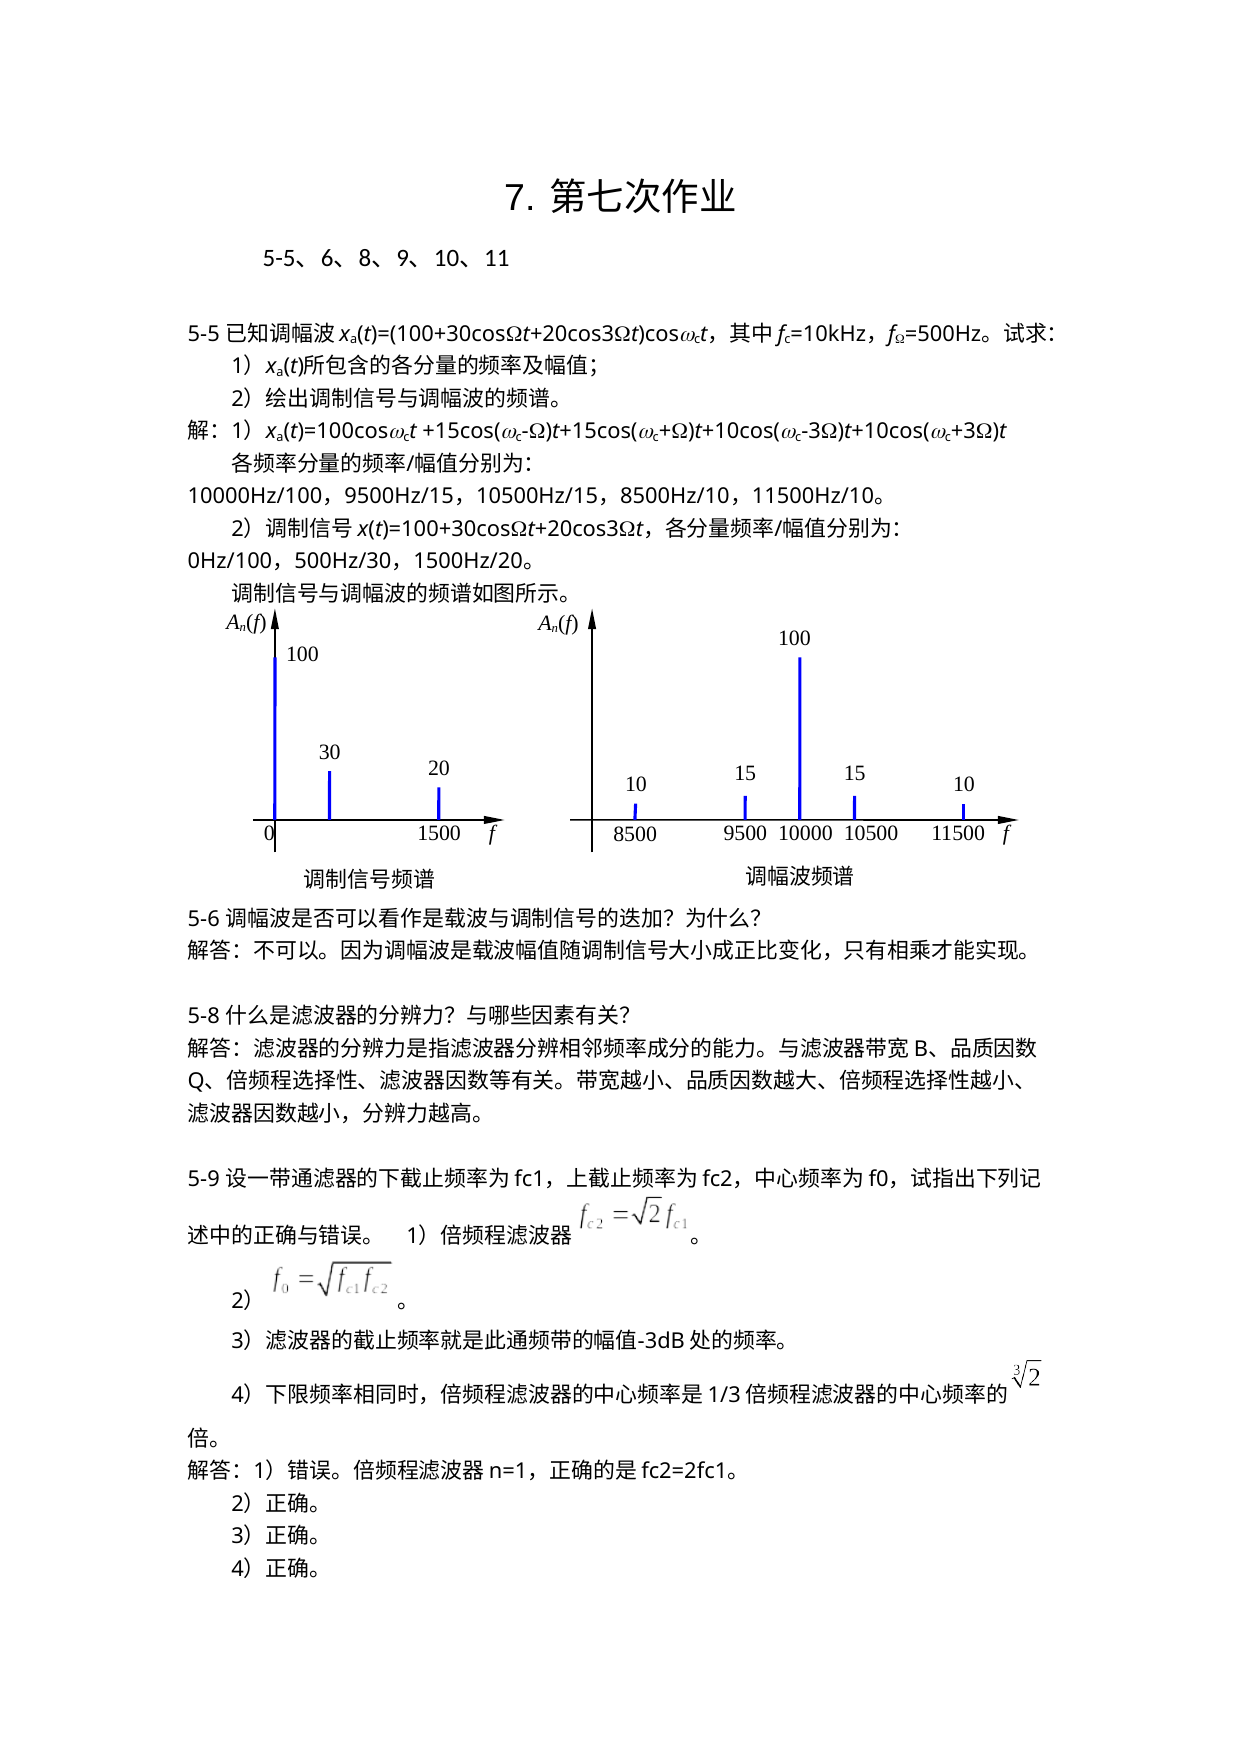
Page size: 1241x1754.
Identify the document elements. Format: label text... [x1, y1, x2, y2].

list 各频率分量的频率/幅值分别为：10000Hz/100，9500Hz/15，10500Hz/15，8500Hz/10，11500Hz/10。 [187, 445, 1053, 510]
list 2）正确。 [187, 1485, 1053, 1518]
subtitle 第七次作业 [187, 162, 1053, 227]
list 5-6 调幅波是否可以看作是载波与调制信号的迭加？为什么？ [187, 900, 1053, 933]
list 2）。 [187, 1258, 1053, 1323]
list 2）绘出调制信号与调幅波的频谱。 [187, 380, 1053, 413]
list 3）滤波器的截止频率就是此通频带的幅值-3dB处的频率。 [187, 1323, 1053, 1355]
list 4）正确。 [187, 1550, 1053, 1583]
list 4）下限频率相同时，倍频程滤波器的中心频率是1/3倍频程滤波器的中心频率的倍。 [187, 1355, 1053, 1453]
list 5-9 设一带通滤器的下截止频率为fc1，上截止频率为fc2，中心频率为f0，试指出下列记述中的正确与错误。 1）倍频程滤波器。 [187, 1160, 1053, 1258]
list 解答：不可以。因为调幅波是载波幅值随调制信号大小成正比变化，只有相乘才能实现。 [187, 933, 1053, 965]
list 2）调制信号x(t)=100+30cost+20cos3t，各分量频率/幅值分别为：0Hz/100，500Hz/30，1500Hz/20。 [187, 510, 1053, 575]
list 5-8 什么是滤波器的分辨力？与哪些因素有关？ [187, 998, 1053, 1030]
list 解答：1）错误。倍频程滤波器n=1，正确的是fc2=2fc1。 [187, 1453, 1053, 1485]
list 调制信号与调幅波的频谱如图所示。 [187, 575, 1053, 608]
text 5-5、6、8、9、10、11 [187, 237, 1053, 274]
list 5-5 已知调幅波xa(t)=(100+30cost+20cos3t)cosct，其中fc=10kHz，f=500Hz。试求： [187, 315, 1053, 348]
list 1）xa(t)所包含的各分量的频率及幅值； [187, 348, 1053, 380]
list 3）正确。 [187, 1518, 1053, 1550]
list 解答：滤波器的分辨力是指滤波器分辨相邻频率成分的能力。与滤波器带宽B、品质因数Q、倍频程选择性、滤波器因数等有关。带宽越小、品质因数越大、倍频程选择性越小、滤波器因数越小，分辨力越高。 [187, 1030, 1053, 1128]
list 解：1）xa(t)=100cosct +15cos(c-)t+15cos(c+)t+10cos(c-3)t+10cos(c+3)t [187, 413, 1053, 445]
